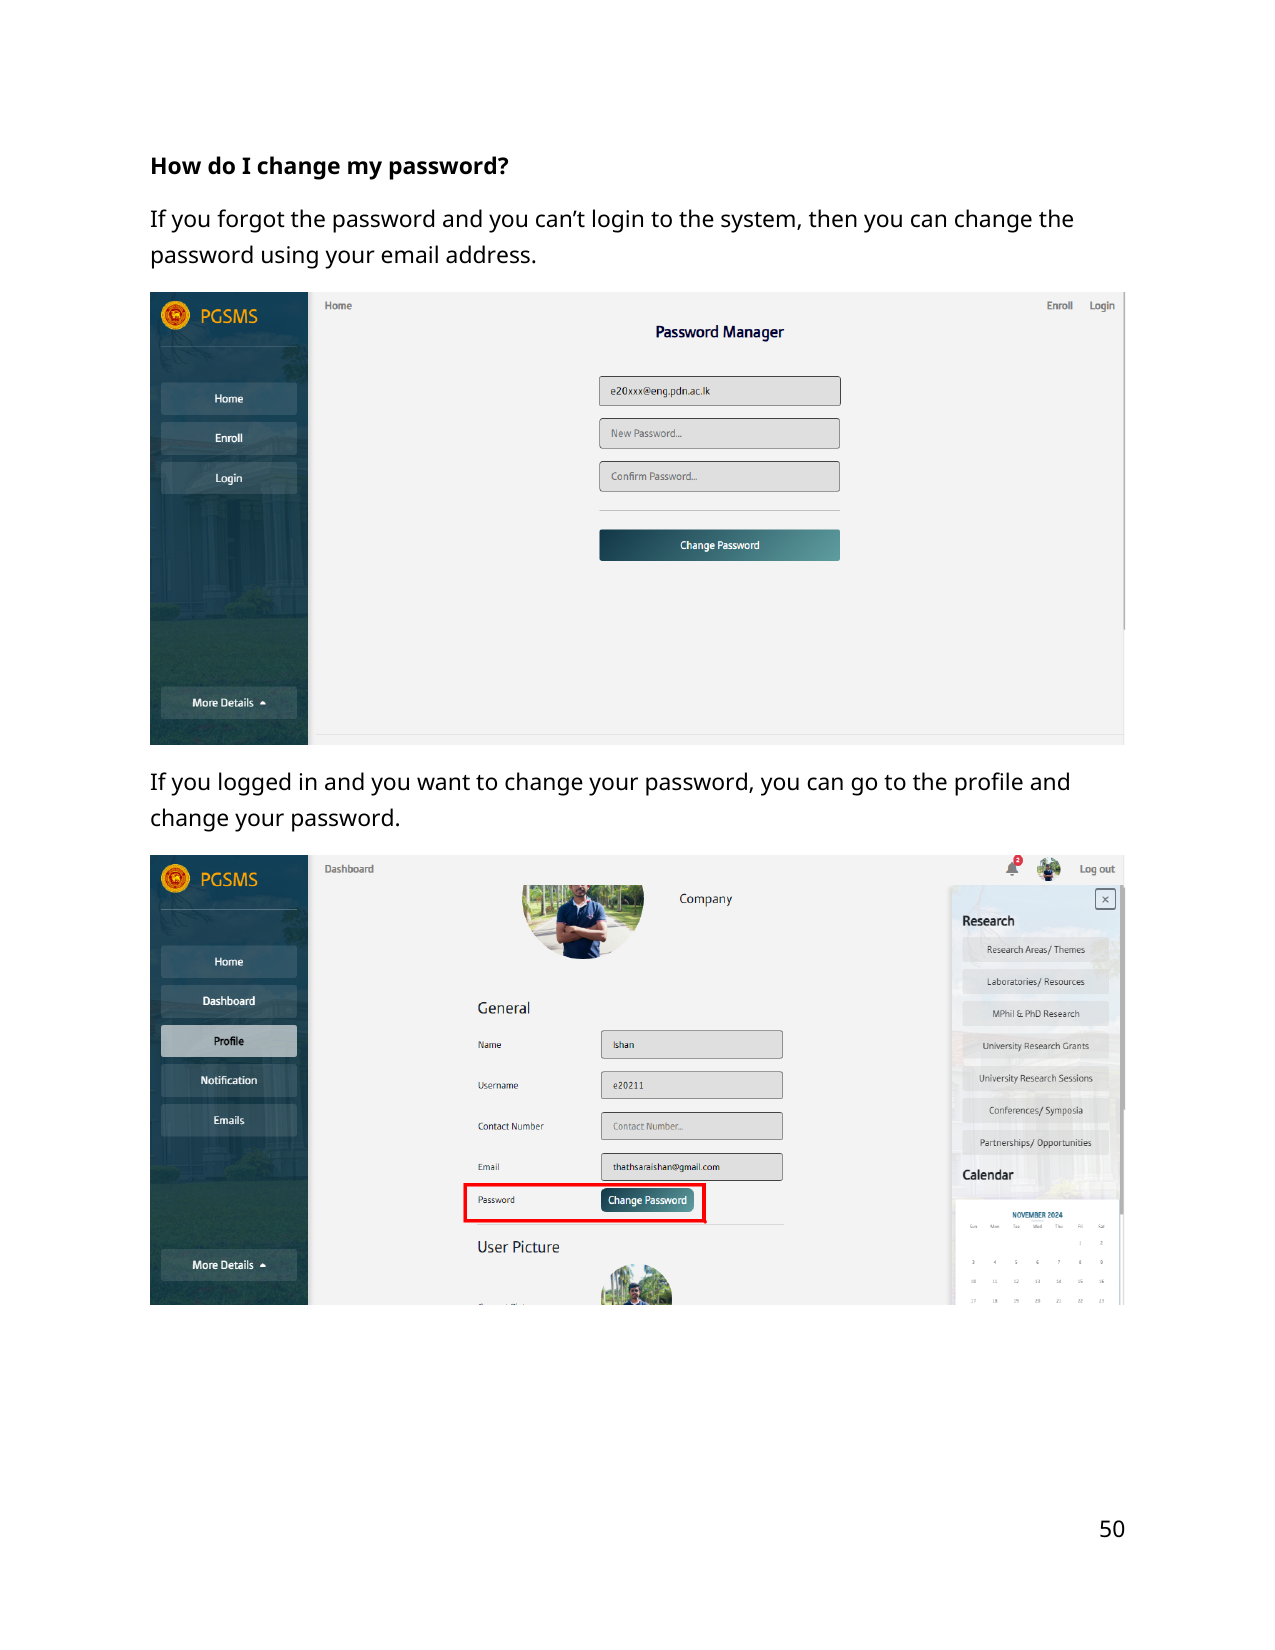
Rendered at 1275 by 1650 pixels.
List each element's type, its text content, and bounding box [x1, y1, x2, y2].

text If you forgot the password and you can’t login to the system, then you can change the password using your email address. [150, 203, 1125, 270]
picture [150, 292, 1125, 745]
picture [150, 855, 1125, 1305]
text How do I change my password? [150, 150, 1125, 181]
text If you logged in and you want to change your password, you can go to the profile and change your password. [150, 766, 1125, 833]
